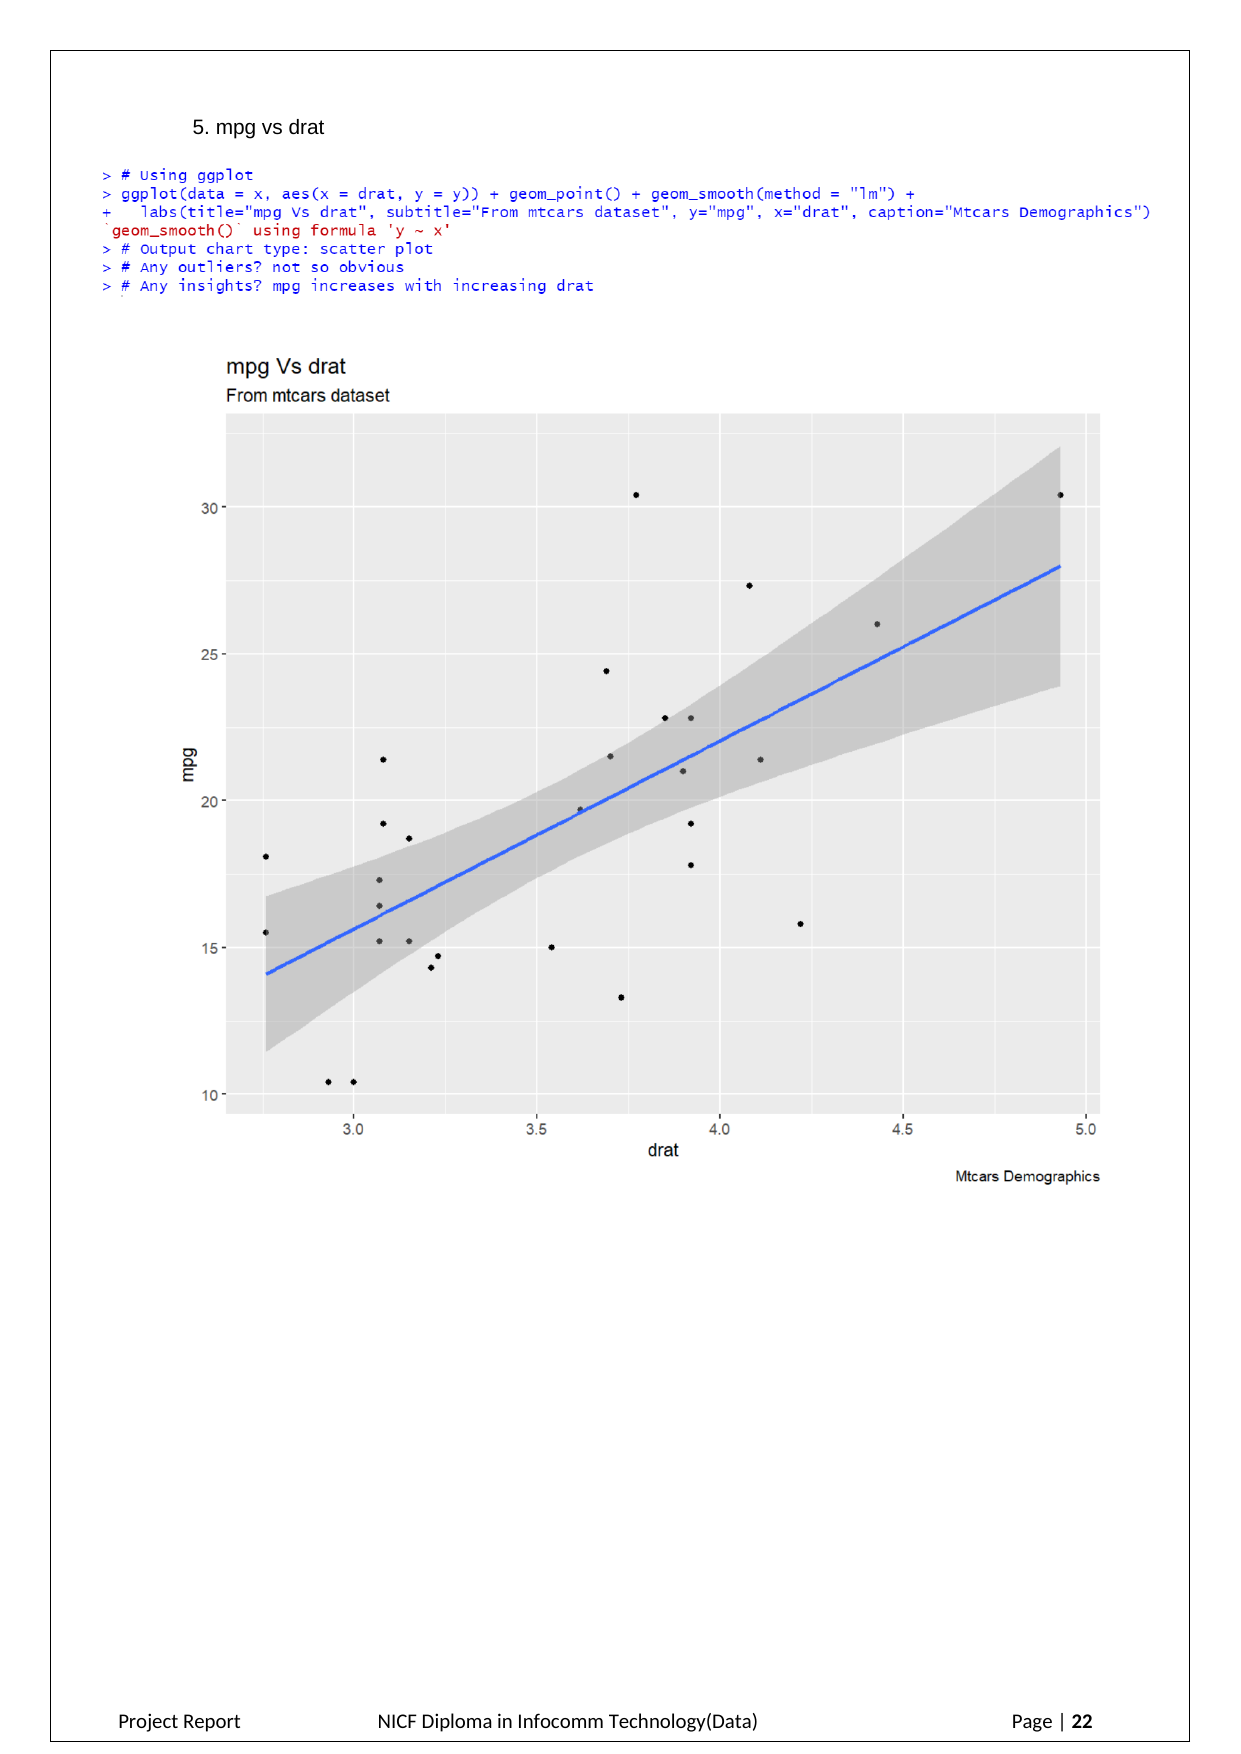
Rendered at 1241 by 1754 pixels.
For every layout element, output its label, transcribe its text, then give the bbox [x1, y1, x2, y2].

picture [173, 351, 1105, 1191]
picture [95, 166, 1159, 297]
subtitle 5. mpg vs drat [155, 89, 1122, 138]
